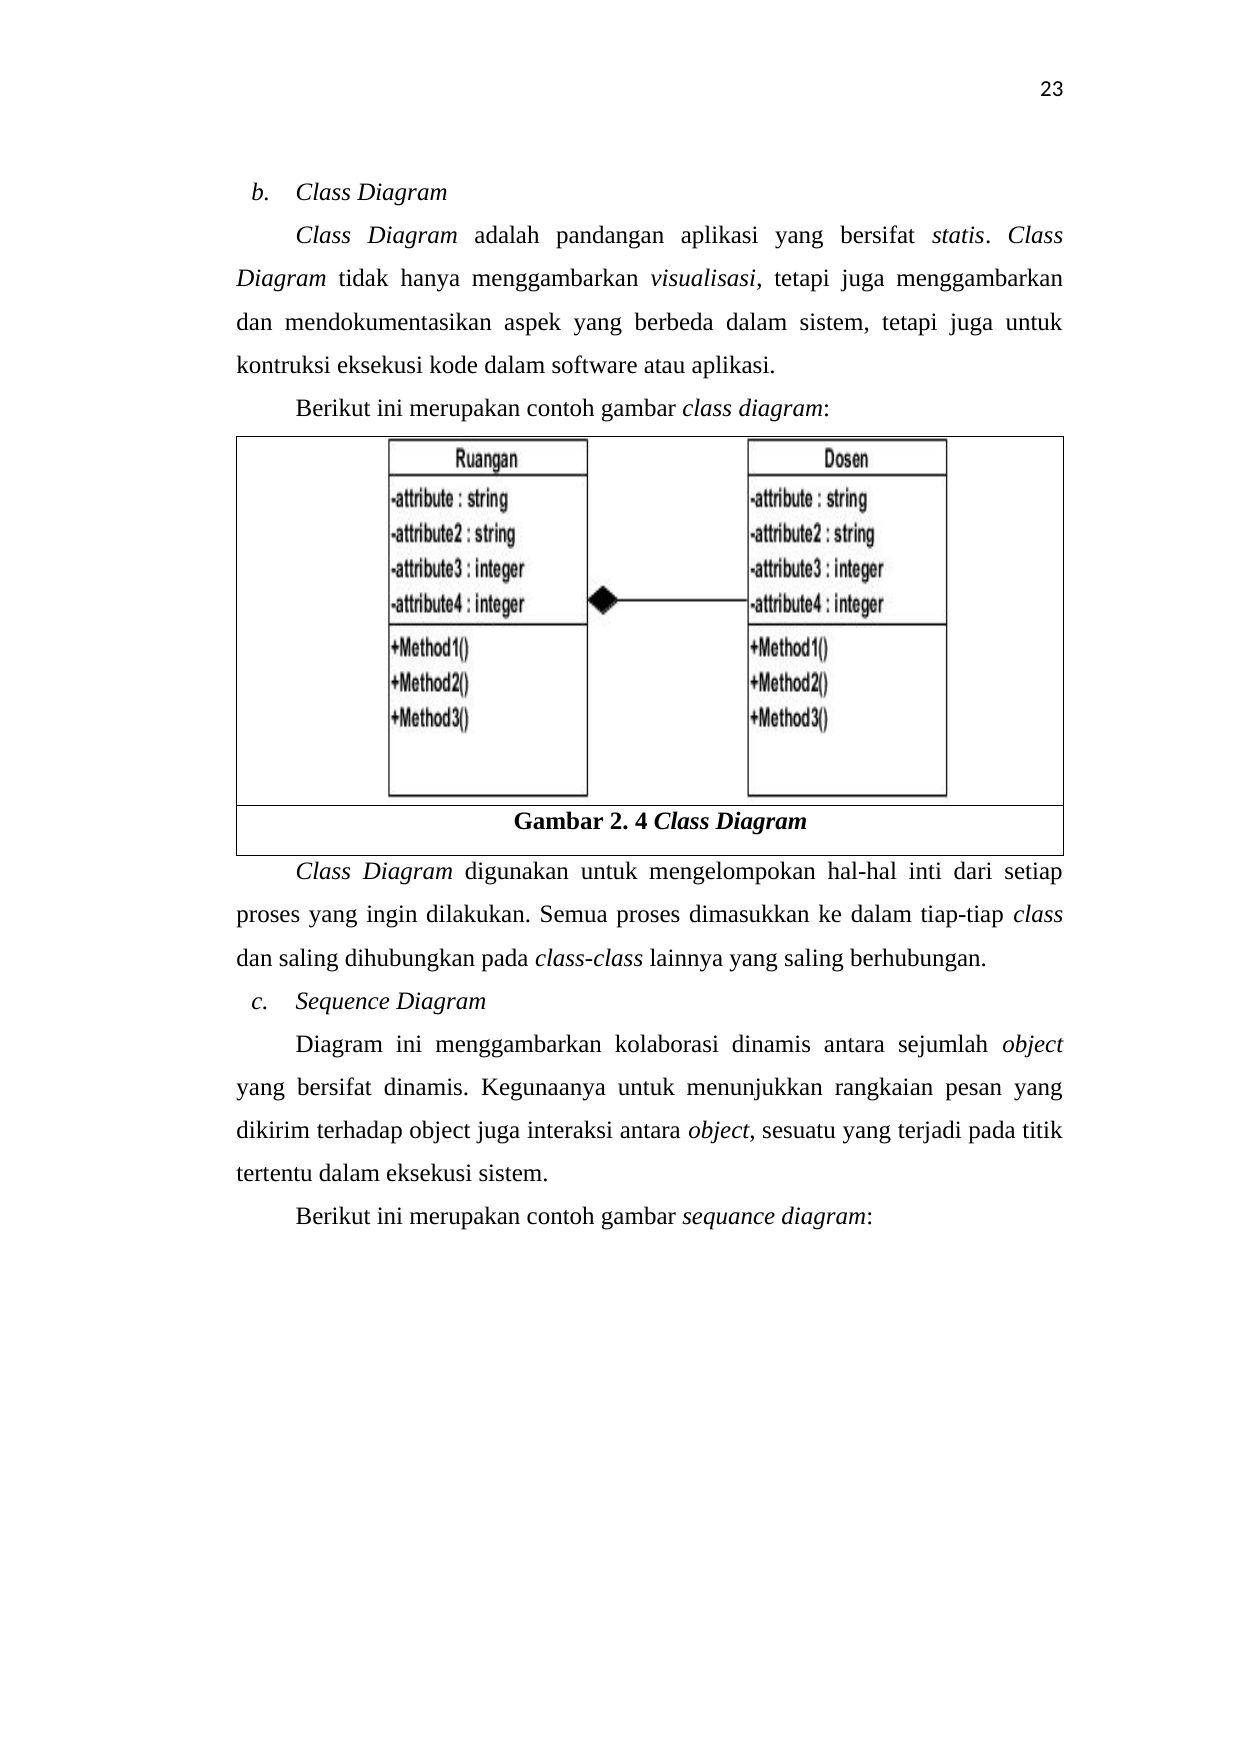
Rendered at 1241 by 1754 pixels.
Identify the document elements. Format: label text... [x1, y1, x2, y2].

text Diagram ini menggambarkan kolaborasi dinamis antara sejumlah object yang bersifat dinamis. Kegunaanya untuk menunjukkan rangkaian pesan yang dikirim terhadap object juga interaksi antara object, sesuatu yang terjadi pada titik tertentu dalam eksekusi sistem. [236, 1029, 1063, 1187]
table_cell Gambar 2. 4 Class Diagram [237, 806, 1063, 855]
list Sequence Diagram [251, 986, 1063, 1014]
text Class Diagram digunakan untuk mengelompokan hal-hal inti dari setiap proses yang ingin dilakukan. Semua proses dimasukkan ke dalam tiap-tiap class dan saling dihubungkan pada class-class lainnya yang saling berhubungan. [236, 856, 1063, 971]
text Class Diagram adalah pandangan aplikasi yang bersifat statis. Class Diagram tidak hanya menggambarkan visualisasi, tetapi juga menggambarkan dan mendokumentasikan aspek yang berbeda dalam sistem, tetapi juga untuk kontruksi eksekusi kode dalam software atau aplikasi. [236, 220, 1063, 378]
text Berikut ini merupakan contoh gambar sequance diagram: [236, 1201, 1063, 1230]
text Berikut ini merupakan contoh gambar class diagram: [236, 393, 1063, 422]
table_header [237, 437, 1063, 805]
list Class Diagram [251, 177, 1063, 206]
